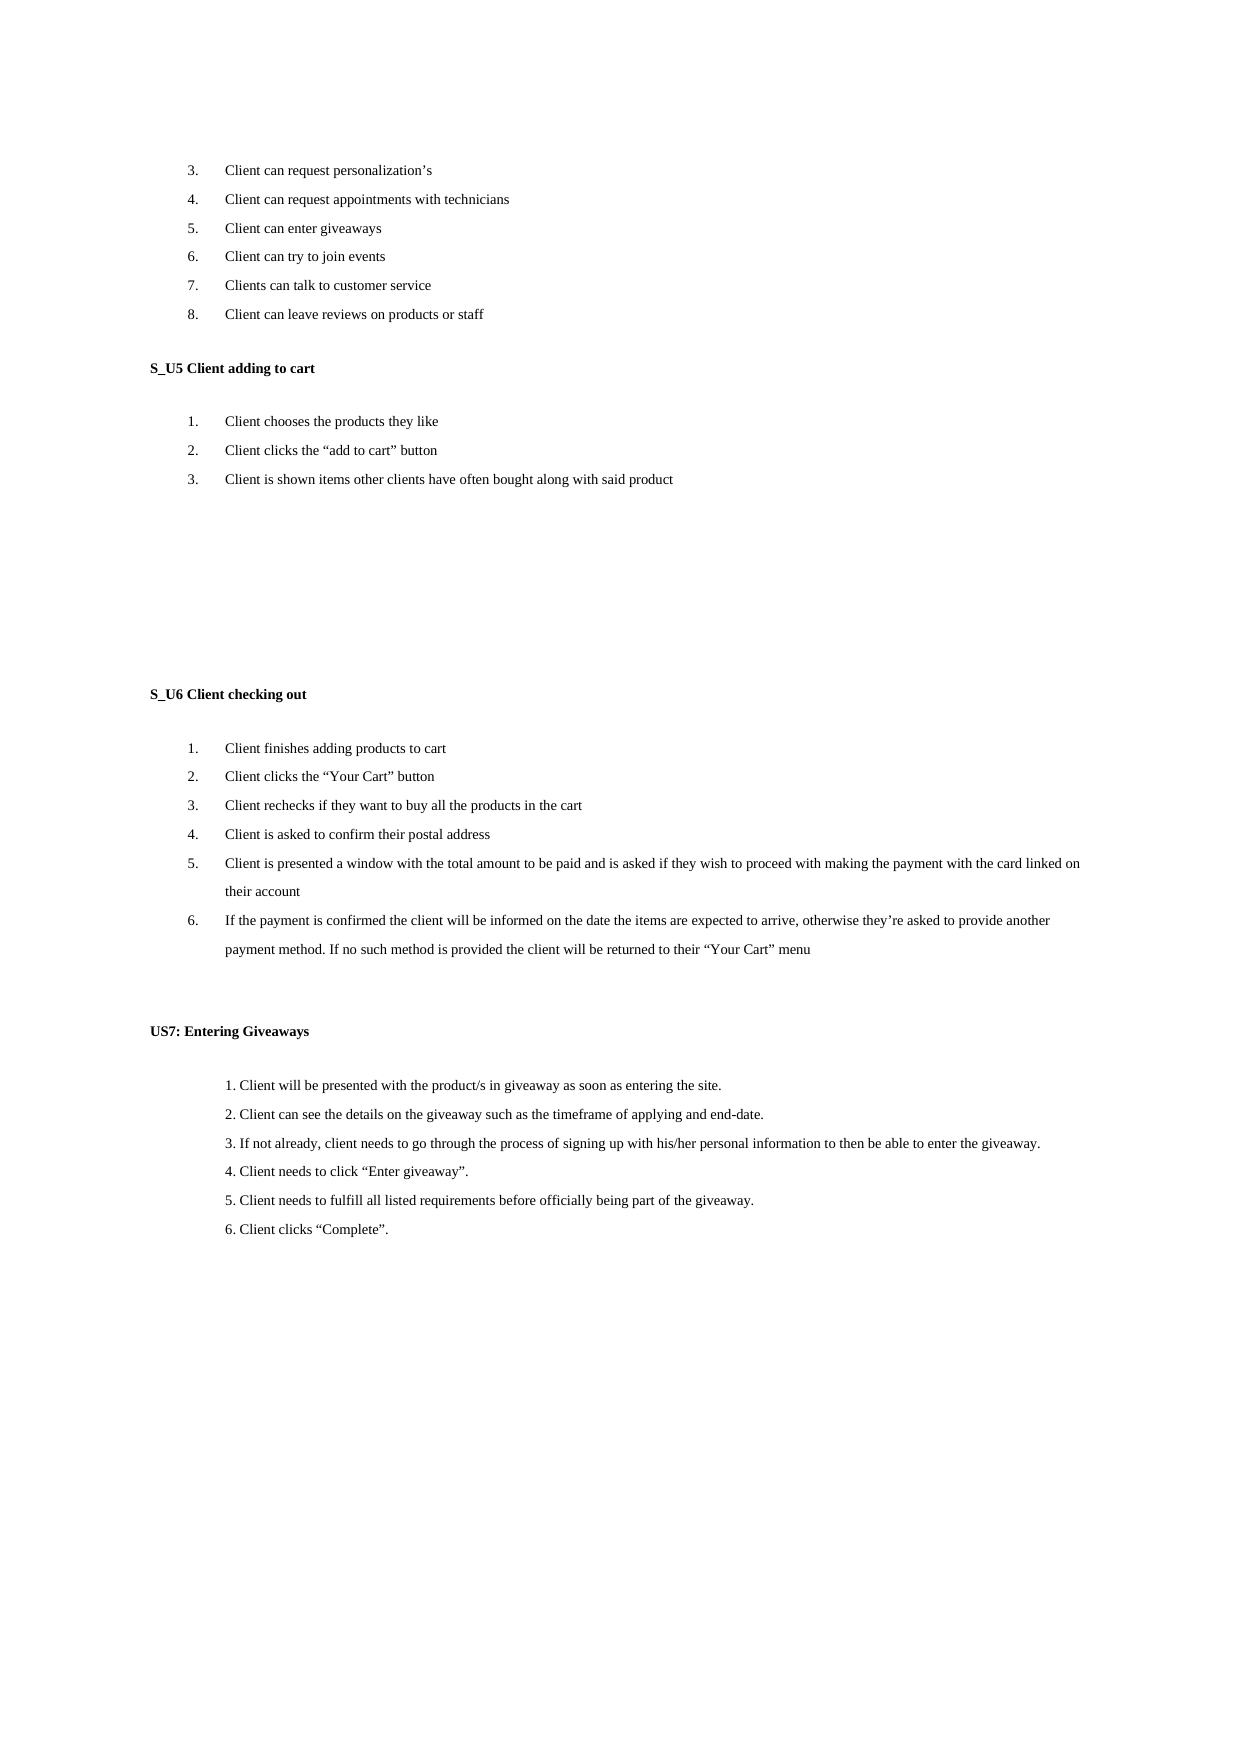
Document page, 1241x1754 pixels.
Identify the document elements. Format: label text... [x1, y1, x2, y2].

list Client can request personalization’s [187, 150, 1090, 179]
list Client is shown items other clients have often bought along with said product [187, 459, 1090, 487]
text US7: Entering Giveaways [150, 1011, 1090, 1040]
text 1. Client will be presented with the product/s in giveaway as soon as entering the site. 2. Client can see the details on the giveaway such as the timeframe of applying and end-date. 3. If not already, client needs to go through the process of signing up with his/her personal information to then be able to enter the giveaway. 4. Client needs to click “Enter giveaway”. 5. Client needs to fulfill all listed requirements before officially being part of the giveaway. 6. Client clicks “Complete”. [225, 1065, 1090, 1237]
list Client rechecks if they want to buy all the products in the cart [187, 785, 1090, 814]
list Client is asked to confirm their postal address [187, 814, 1090, 842]
list Client is presented a window with the total amount to be paid and is asked if they wish to proceed with making the payment with the card linked on their account [187, 842, 1090, 900]
list Client can enter giveaways [187, 207, 1090, 236]
list Client clicks the “add to cart” button [187, 430, 1090, 459]
list Client clicks the “Your Cart” button [187, 756, 1090, 785]
list Client can leave reviews on products or staff [187, 294, 1090, 322]
list Clients can talk to customer service [187, 265, 1090, 294]
list Client can try to join events [187, 236, 1090, 265]
list Client chooses the products they like [187, 401, 1090, 430]
list If the payment is confirmed the client will be informed on the date the items are expected to arrive, otherwise they’re asked to provide another payment method. If no such method is provided the client will be returned to their “Your Cart” menu [187, 900, 1090, 957]
text S_U5 Client adding to cart [150, 347, 1090, 376]
list Client finishes adding products to cart [187, 727, 1090, 756]
list Client can request appointments with technicians [187, 179, 1090, 207]
text S_U6 Client checking out [150, 674, 1090, 702]
